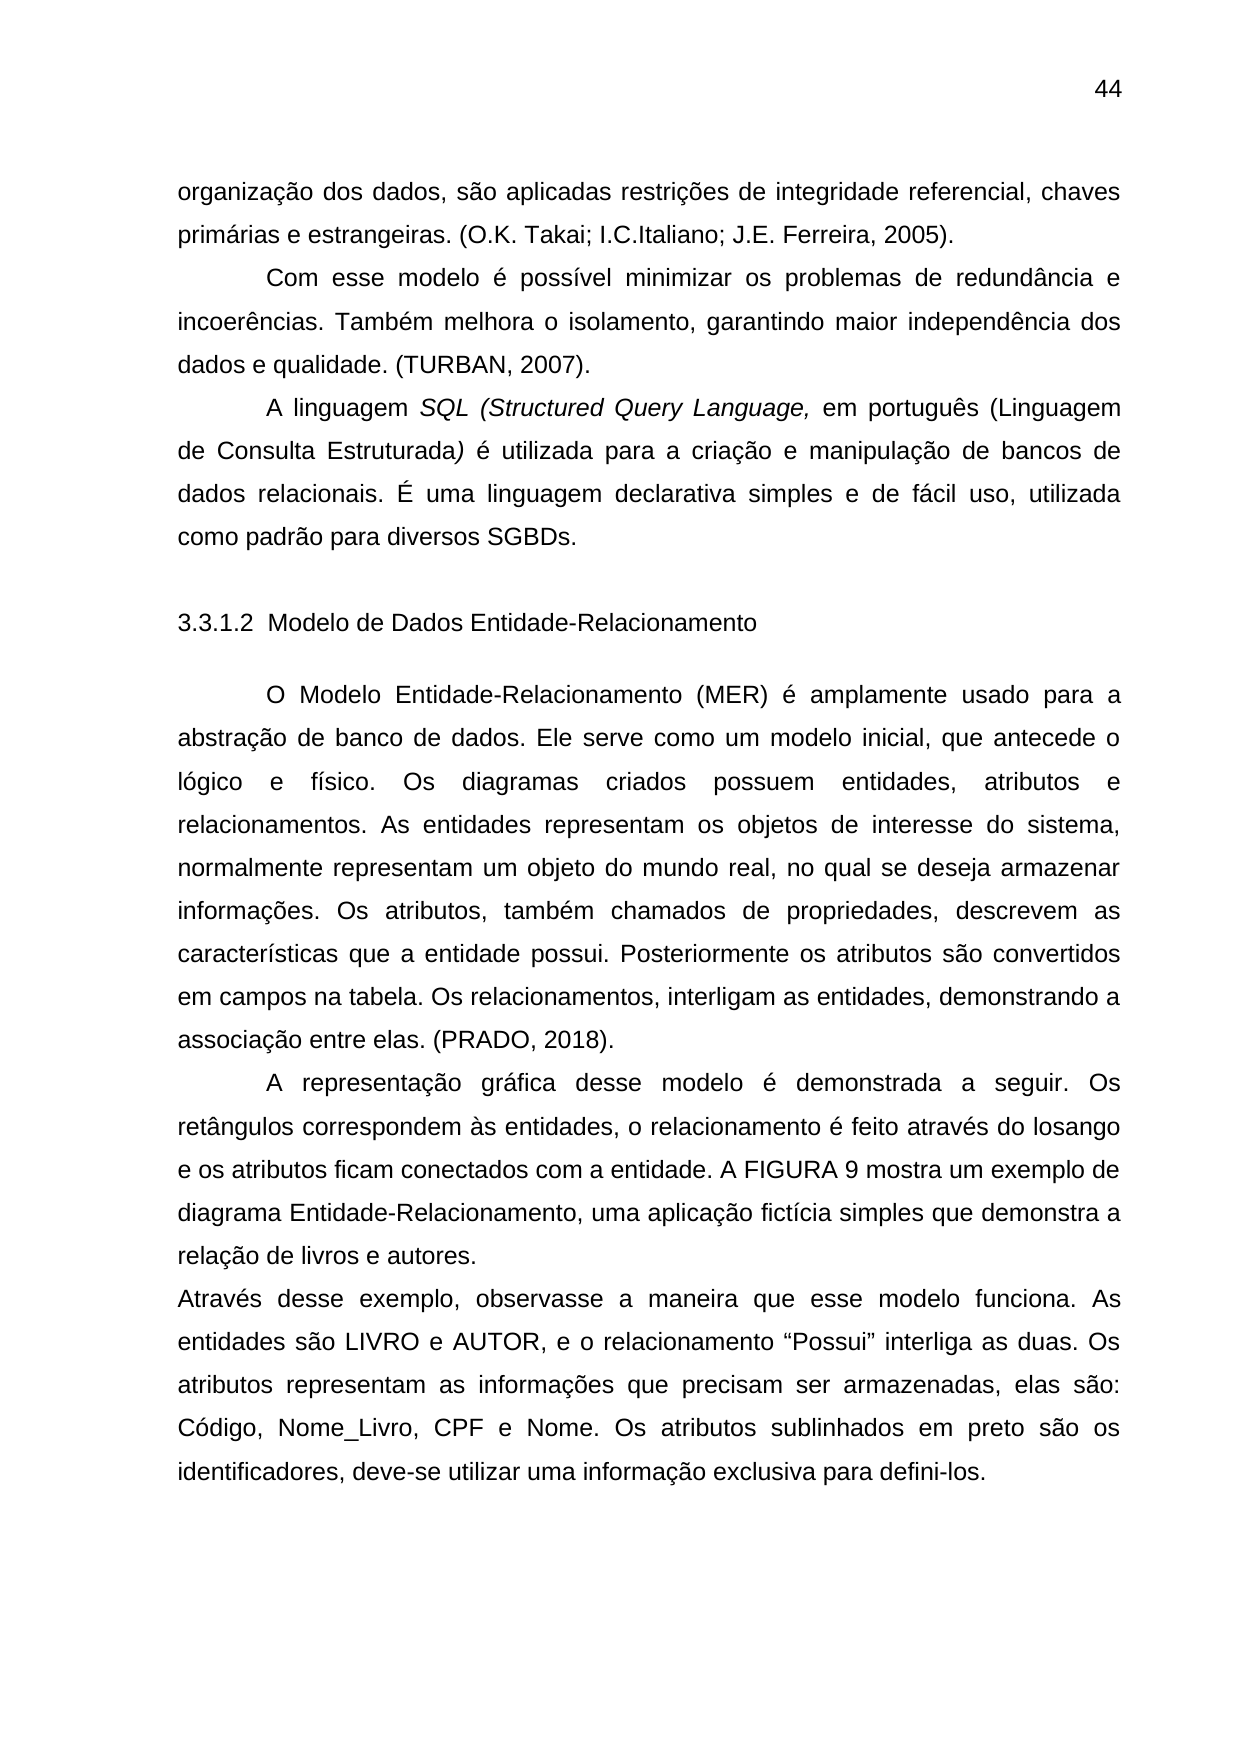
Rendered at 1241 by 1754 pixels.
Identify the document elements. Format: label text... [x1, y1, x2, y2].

text A representação gráfica desse modelo é demonstrada a seguir. Os retângulos correspondem às entidades, o relacionamento é feito através do losango e os atributos ficam conectados com a entidade. A FIGURA 9 mostra um exemplo de diagrama Entidade-Relacionamento, uma aplicação fictícia simples que demonstra a relação de livros e autores. [177, 1068, 1122, 1270]
text A linguagem SQL (Structured Query Language, em português (Linguagem de Consulta Estruturada) é utilizada para a criação e manipulação de bancos de dados relacionais. É uma linguagem declarativa simples e de fácil uso, utilizada como padrão para diversos SGBDs. [177, 393, 1122, 551]
text O Modelo Entidade-Relacionamento (MER) é amplamente usado para a abstração de banco de dados. Ele serve como um modelo inicial, que antecede o lógico e físico. Os diagramas criados possuem entidades, atributos e relacionamentos. As entidades representam os objetos de interesse do sistema, normalmente representam um objeto do mundo real, no qual se deseja armazenar informações. Os atributos, também chamados de propriedades, descrevem as características que a entidade possui. Posteriormente os atributos são convertidos em campos na tabela. Os relacionamentos, interligam as entidades, demonstrando a associação entre elas. (PRADO, 2018). [177, 680, 1122, 1054]
subtitle Modelo de Dados Entidade-Relacionamento [177, 608, 1122, 637]
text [177, 177, 1122, 249]
text Através desse exemplo, observasse a maneira que esse modelo funciona. As entidades são LIVRO e AUTOR, e o relacionamento “Possui” interliga as duas. Os atributos representam as informações que precisam ser armazenadas, elas são: Código, Nome_Livro, CPF e Nome. Os atributos sublinhados em preto são os identificadores, deve-se utilizar uma informação exclusiva para defini-los. [177, 1284, 1122, 1485]
text Com esse modelo é possível minimizar os problemas de redundância e incoerências. Também melhora o isolamento, garantindo maior independência dos dados e qualidade. (TURBAN, 2007). [177, 263, 1122, 378]
